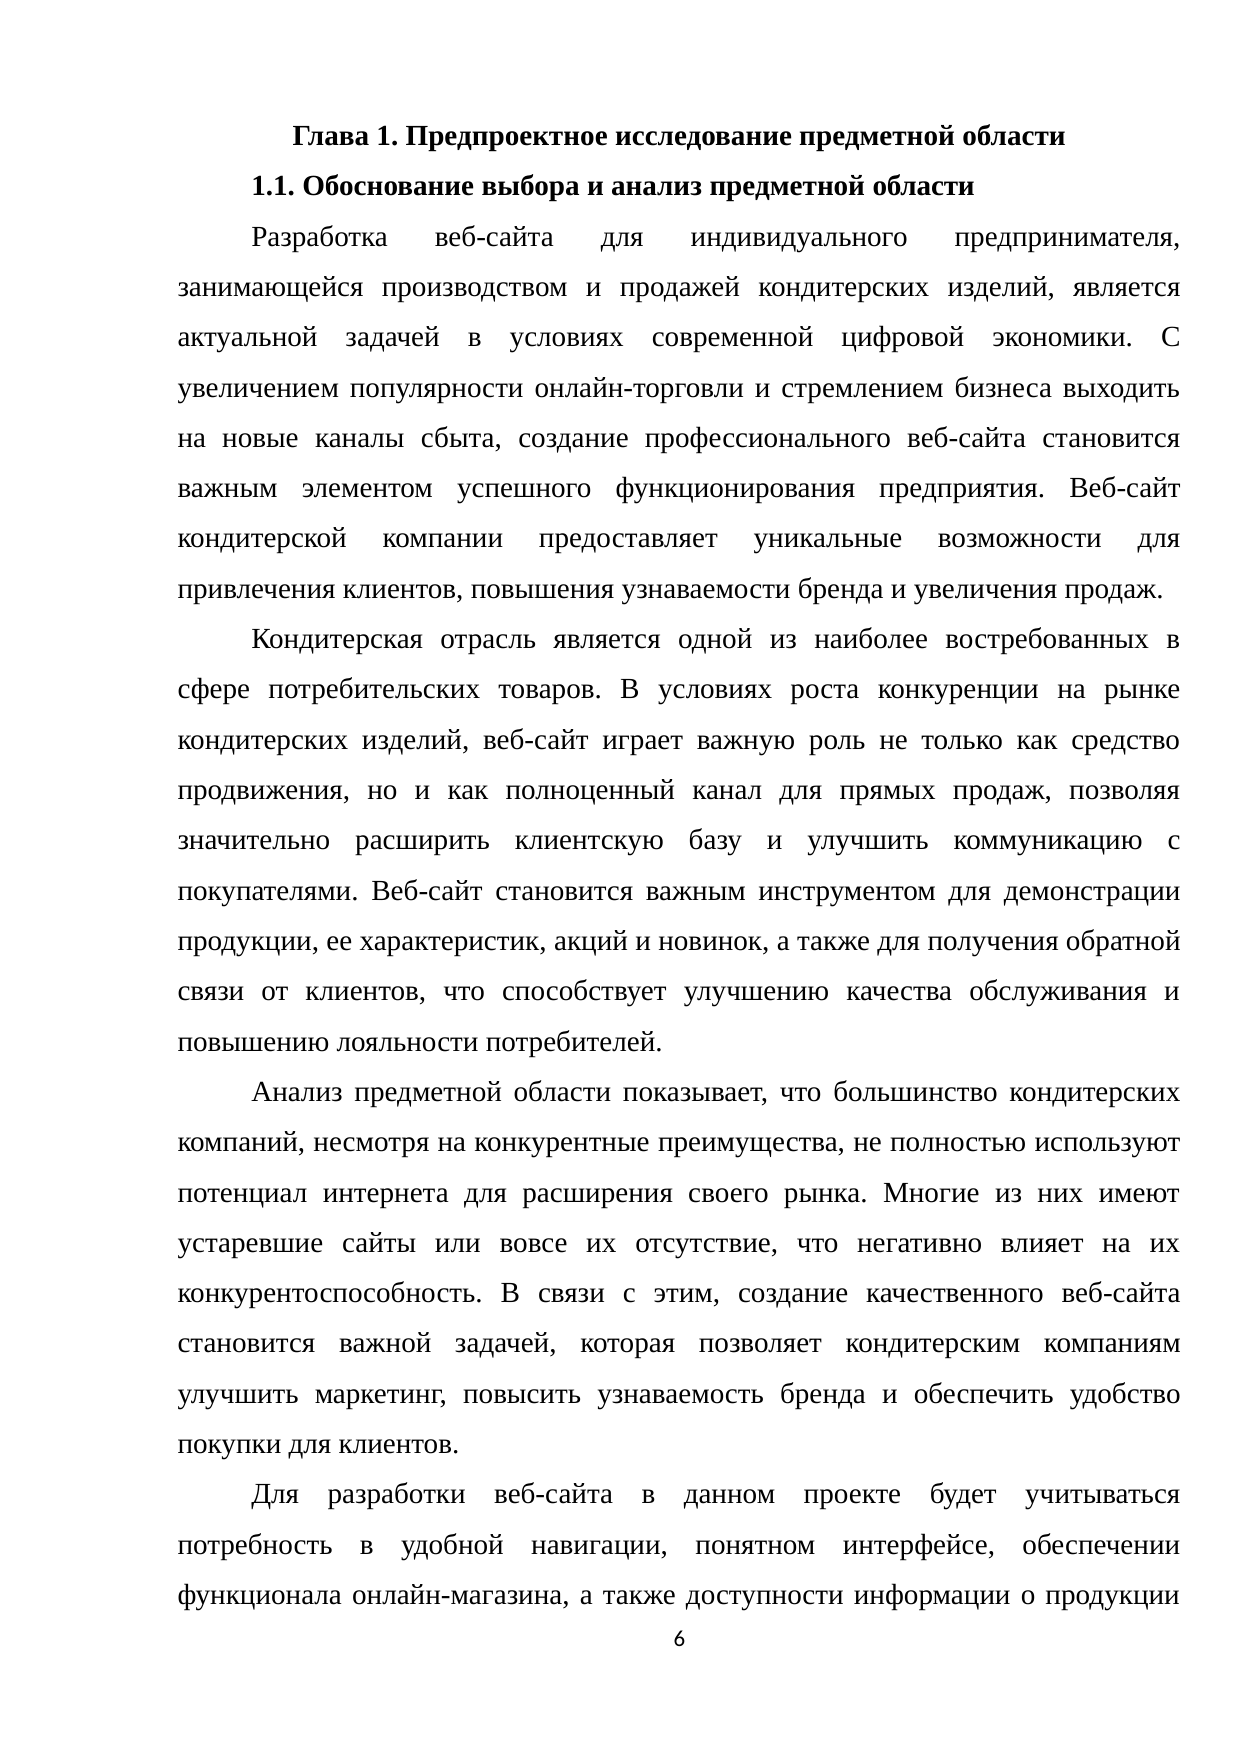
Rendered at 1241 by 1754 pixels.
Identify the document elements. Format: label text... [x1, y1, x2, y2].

text Кондитерская отрасль является одной из наиболее востребованных в сфере потребительских товаров. В условиях роста конкуренции на рынке кондитерских изделий, веб-сайт играет важную роль не только как средство продвижения, но и как полноценный канал для прямых продаж, позволяя значительно расширить клиентскую базу и улучшить коммуникацию с покупателями. Веб-сайт становится важным инструментом для демонстрации продукции, ее характеристик, акций и новинок, а также для получения обратной связи от клиентов, что способствует улучшению качества обслуживания и повышению лояльности потребителей. [177, 621, 1181, 1057]
text Разработка веб-сайта для индивидуального предпринимателя, занимающейся производством и продажей кондитерских изделий, является актуальной задачей в условиях современной цифровой экономики. С увеличением популярности онлайн-торговли и стремлением бизнеса выходить на новые каналы сбыта, создание профессионального веб-сайта становится важным элементом успешного функционирования предприятия. Веб-сайт кондитерской компании предоставляет уникальные возможности для привлечения клиентов, повышения узнаваемости бренда и увеличения продаж. [177, 219, 1181, 604]
text Анализ предметной области показывает, что большинство кондитерских компаний, несмотря на конкурентные преимущества, не полностью используют потенциал интернета для расширения своего рынка. Многие из них имеют устаревшие сайты или вовсе их отсутствие, что негативно влияет на их конкурентоспособность. В связи с этим, создание качественного веб-сайта становится важной задачей, которая позволяет кондитерским компаниям улучшить маркетинг, повысить узнаваемость бренда и обеспечить удобство покупки для клиентов. [177, 1074, 1181, 1460]
subtitle 1.1. Обоснование выбора и анализ предметной области [177, 168, 1181, 202]
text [177, 1477, 1181, 1611]
subtitle Глава 1. Предпроектное исследование предметной области [177, 118, 1181, 152]
